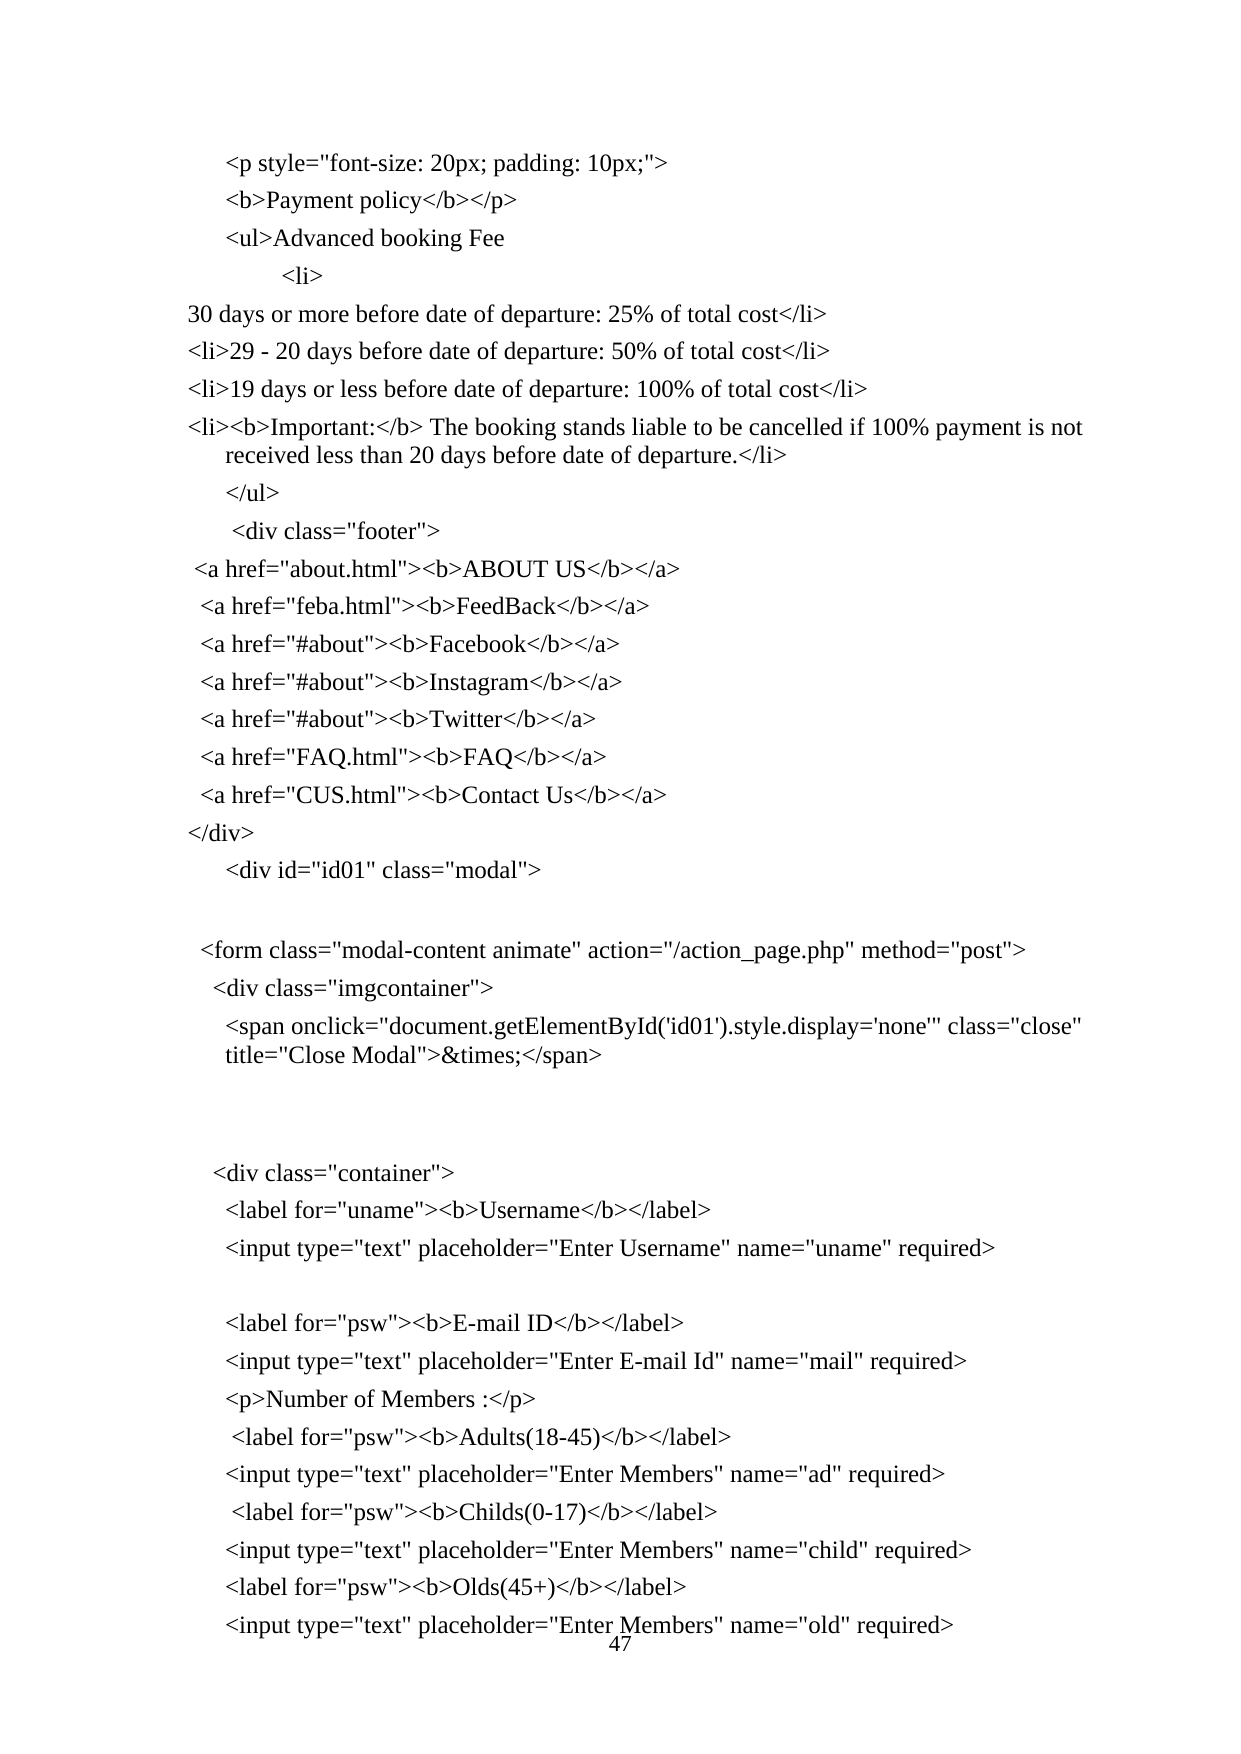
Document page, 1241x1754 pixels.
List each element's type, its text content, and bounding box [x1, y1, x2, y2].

subtitle <p style="font-size: 20px; padding: 10px;"> [187, 148, 1140, 177]
subtitle <input type="text" placeholder="Enter Members" name="old" required> [187, 1610, 1140, 1639]
subtitle <a href="about.html"><b>ABOUT US</b></a> [187, 554, 1140, 582]
subtitle <a href="#about"><b>Twitter</b></a> [187, 704, 1140, 733]
subtitle <li>19 days or less before date of departure: 100% of total cost</li> [187, 374, 1140, 403]
subtitle <label for="psw"><b>E-mail ID</b></label> [187, 1308, 1140, 1337]
subtitle </div> [187, 818, 1140, 846]
subtitle <span onclick="document.getElementById('id01').style.display='none'" class="close" title="Close Modal">&times;</span> [187, 1011, 1140, 1068]
subtitle <p>Number of Members :</p> [187, 1384, 1140, 1413]
subtitle <b>Payment policy</b></p> [187, 186, 1140, 214]
subtitle <input type="text" placeholder="Enter Members" name="child" required> [187, 1535, 1140, 1563]
subtitle 30 days or more before date of departure: 25% of total cost</li> [187, 299, 1140, 327]
subtitle <label for="psw"><b>Olds(45+)</b></label> [187, 1572, 1140, 1601]
subtitle <input type="text" placeholder="Enter Username" name="uname" required> [187, 1233, 1140, 1262]
subtitle <form class="modal-content animate" action="/action_page.php" method="post"> [187, 936, 1140, 964]
subtitle <label for="psw"><b>Adults(18-45)</b></label> [187, 1422, 1140, 1450]
subtitle <li> [187, 261, 1140, 290]
subtitle <li>29 - 20 days before date of departure: 50% of total cost</li> [187, 336, 1140, 365]
subtitle <a href="#about"><b>Facebook</b></a> [187, 629, 1140, 658]
subtitle <a href="feba.html"><b>FeedBack</b></a> [187, 591, 1140, 620]
subtitle <div class="container"> [187, 1158, 1140, 1186]
subtitle <a href="FAQ.html"><b>FAQ</b></a> [187, 742, 1140, 771]
subtitle </ul> [187, 478, 1140, 507]
subtitle <li><b>Important:</b> The booking stands liable to be cancelled if 100% payment is not received less than 20 days before date of departure.</li> [187, 412, 1140, 469]
subtitle <ul>Advanced booking Fee [187, 223, 1140, 252]
subtitle <a href="CUS.html"><b>Contact Us</b></a> [187, 780, 1140, 809]
subtitle <input type="text" placeholder="Enter E-mail Id" name="mail" required> [187, 1346, 1140, 1375]
subtitle <label for="psw"><b>Childs(0-17)</b></label> [187, 1497, 1140, 1526]
subtitle <label for="uname"><b>Username</b></label> [187, 1195, 1140, 1224]
subtitle <div class="footer"> [187, 516, 1140, 545]
subtitle <div id="id01" class="modal"> [187, 855, 1140, 884]
subtitle <div class="imgcontainer"> [187, 973, 1140, 1002]
subtitle <input type="text" placeholder="Enter Members" name="ad" required> [187, 1459, 1140, 1488]
subtitle <a href="#about"><b>Instagram</b></a> [187, 667, 1140, 696]
